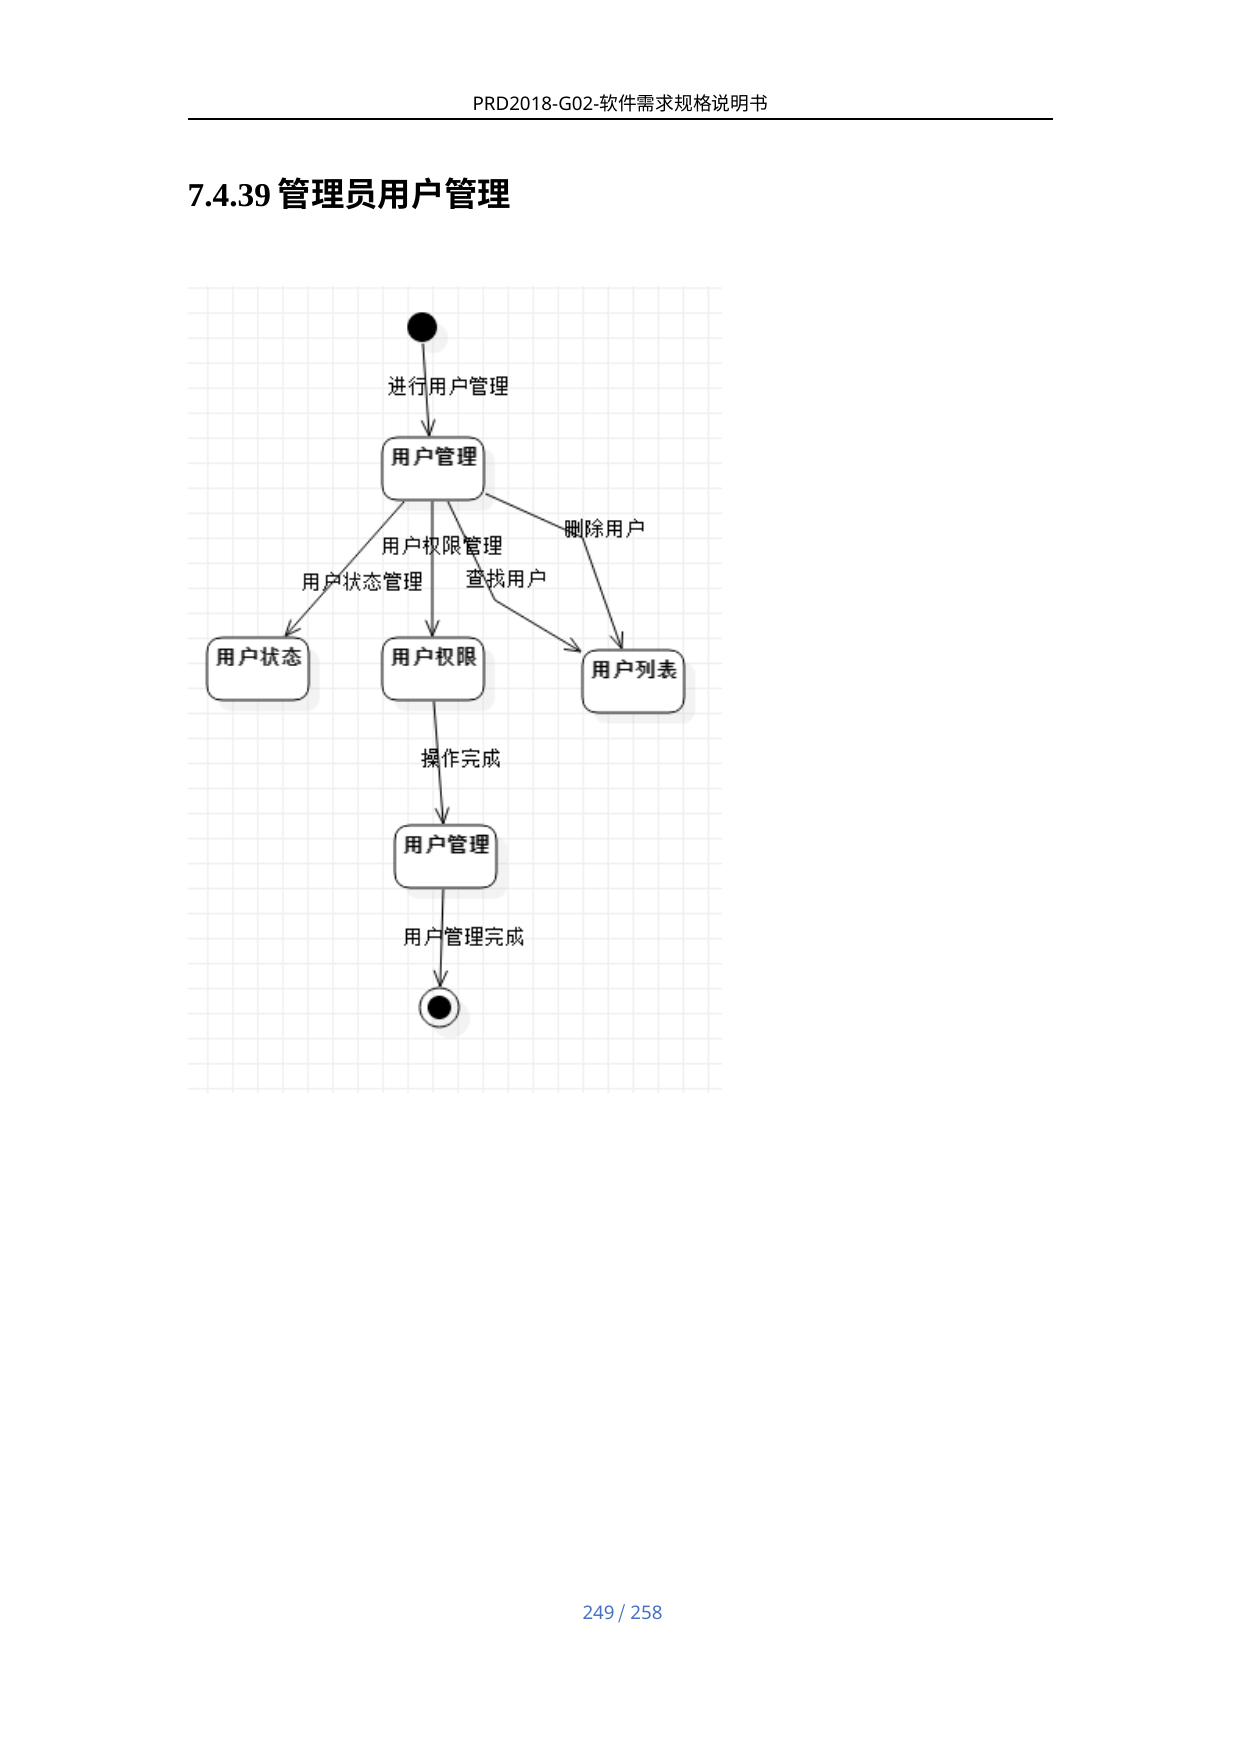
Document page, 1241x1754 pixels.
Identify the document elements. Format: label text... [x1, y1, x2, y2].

picture [187, 286, 722, 1093]
subtitle 7.4.39管理员用户管理 [187, 159, 1053, 224]
